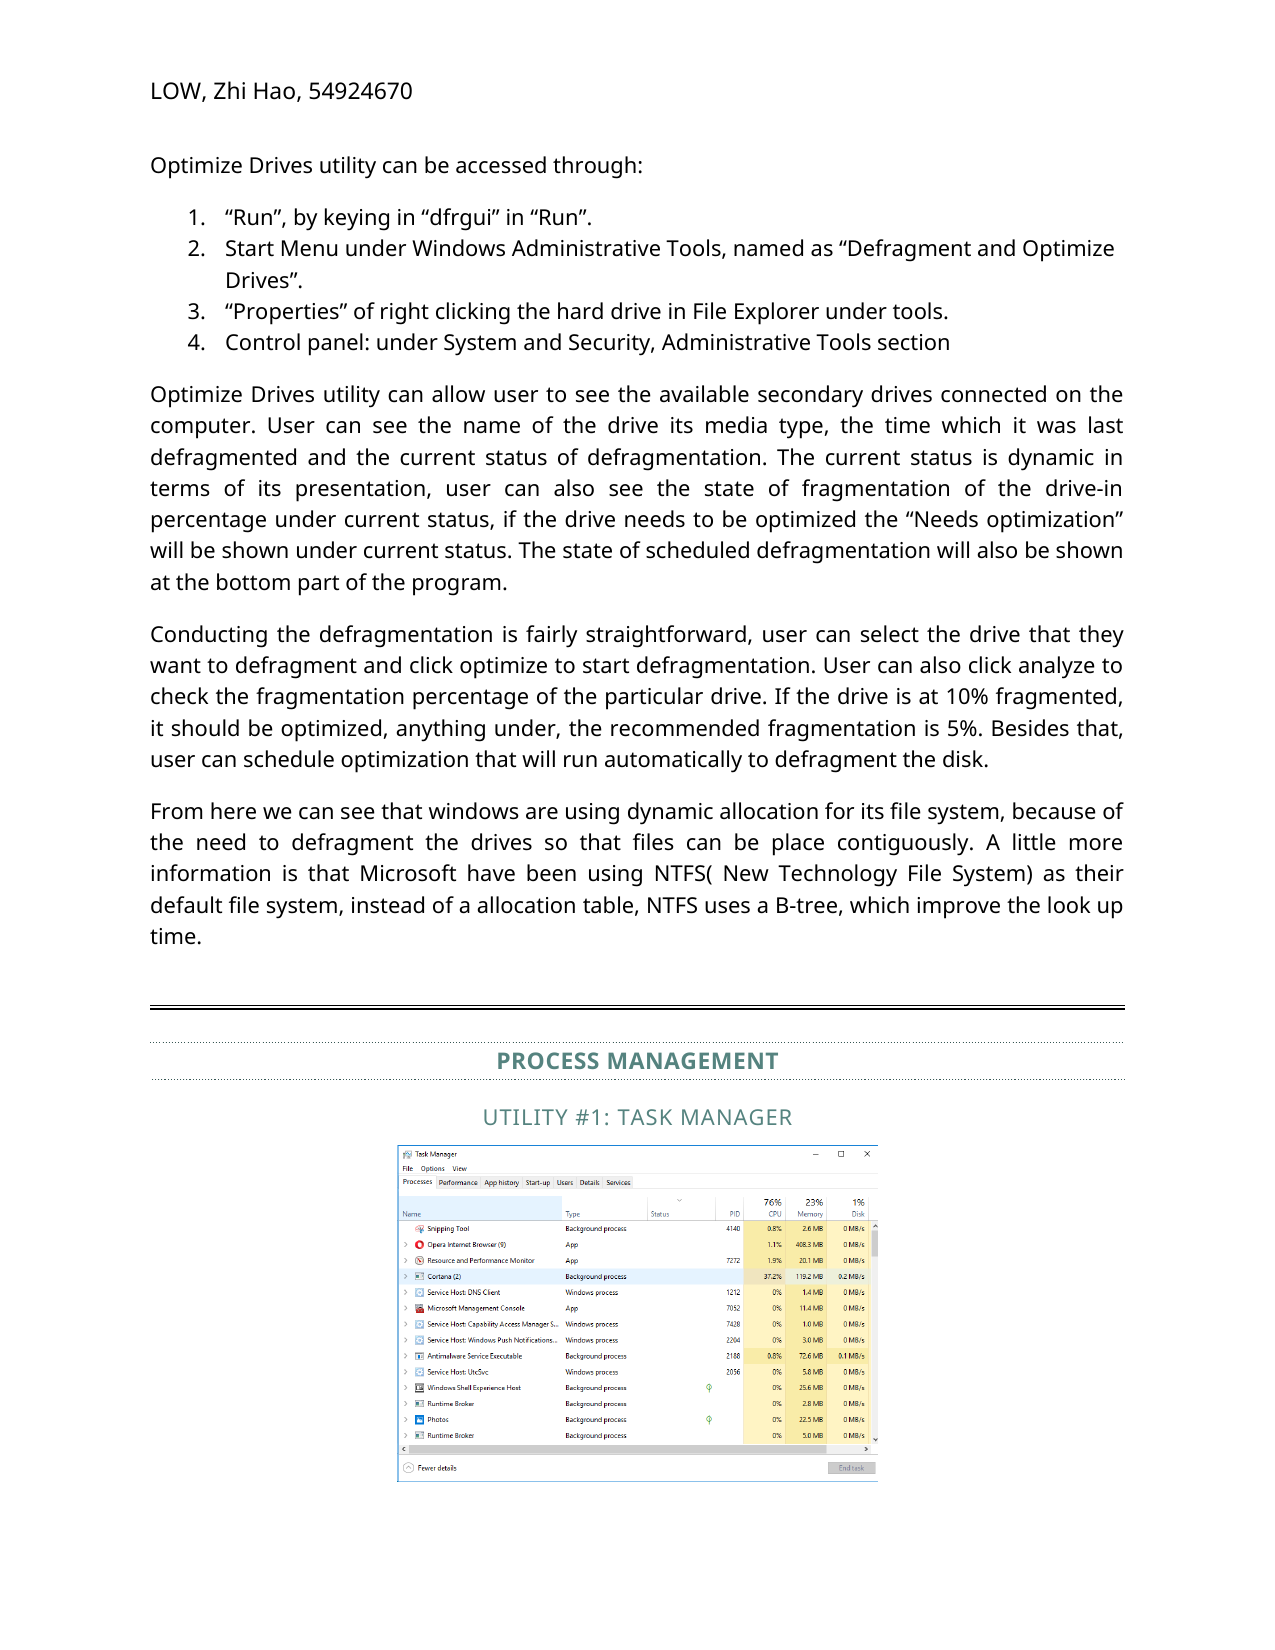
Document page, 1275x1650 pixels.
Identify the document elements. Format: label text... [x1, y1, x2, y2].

list “Properties” of right clicking the hard drive in File Explorer under tools. [187, 296, 1125, 326]
text Optimize Drives utility can allow user to see the available secondary drives connected on the computer. User can see the name of the drive its media type, the time which it was last defragmented and the current status of defragmentation. The current status is dynamic in terms of its presentation, user can also see the state of fragmentation of the drive-in percentage under current status, if the drive needs to be optimized the “Needs optimization” will be shown under current status. The state of scheduled defragmentation will also be shown at the bottom part of the program. [150, 379, 1125, 596]
list Start Menu under Windows Administrative Tools, named as “Defragment and Optimize Drives”. [187, 233, 1125, 294]
list Control panel: under System and Security, Administrative Tools section [187, 327, 1125, 357]
text Conducting the defragmentation is fairly straightforward, user can select the drive that they want to defragment and click optimize to start defragmentation. User can also click analyze to check the fragmentation percentage of the particular drive. If the drive is at 10% fragmented, it should be optimized, anything under, the recommended fragmentation is 5%. Besides that, user can schedule optimization that will run automatically to defragment the disk. [150, 619, 1125, 773]
list “Run”, by keying in “dfrgui” in “Run”. [187, 202, 1125, 232]
text From here we can see that windows are using dynamic allocation for its file system, because of the need to defragment the drives so that files can be place contiguously. A little more information is that Microsoft have been using NTFS( New Technology File System) as their default file system, instead of a allocation table, NTFS uses a B-tree, which improve the look up time. [150, 796, 1125, 951]
subtitle Process management [150, 1042, 1125, 1080]
picture [397, 1145, 878, 1482]
text Optimize Drives utility can be accessed through: [150, 150, 1125, 180]
subtitle utility #1: TASK MANAGER [150, 1102, 1125, 1132]
